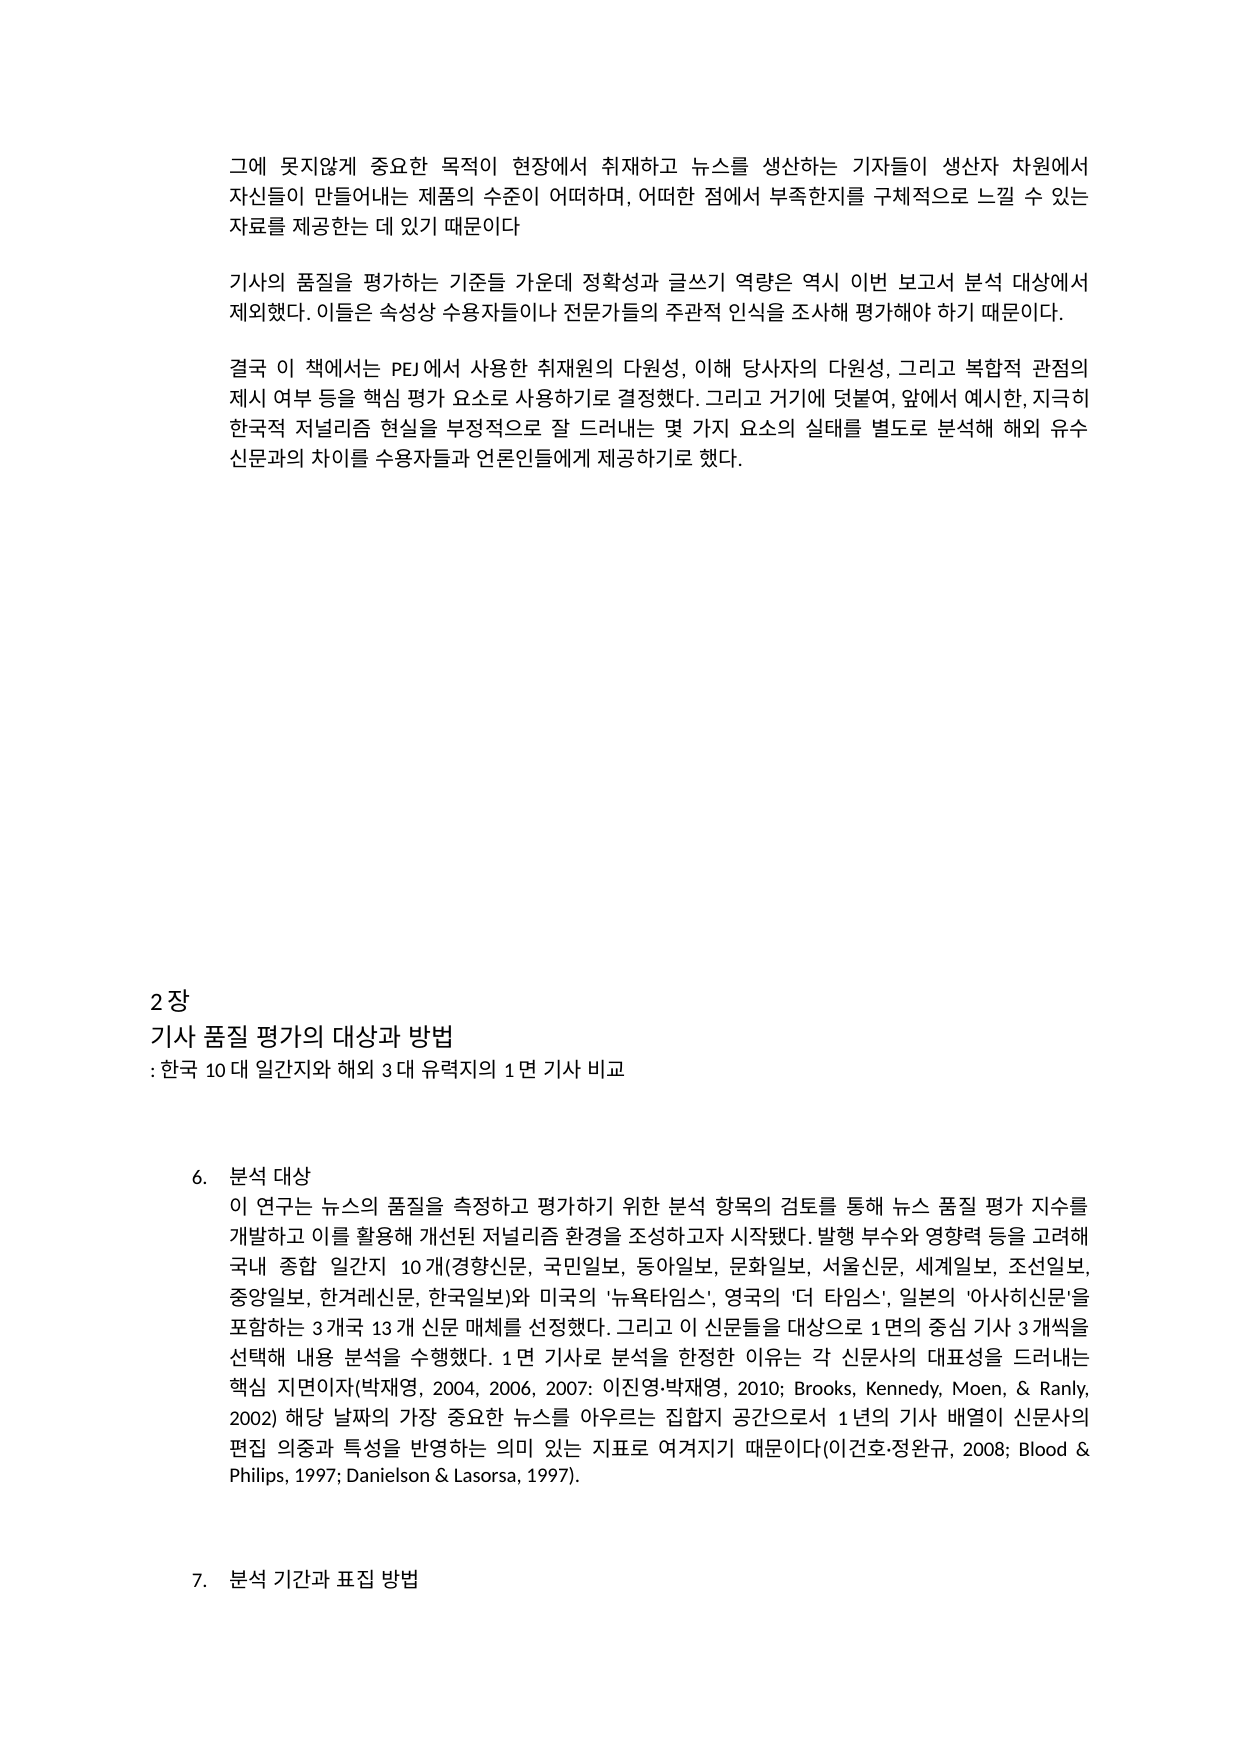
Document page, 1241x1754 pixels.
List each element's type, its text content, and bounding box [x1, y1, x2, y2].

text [229, 150, 1090, 241]
text 결국 이 책에서는 PEJ에서 사용한 취재원의 다원성, 이해 당사자의 다원성, 그리고 복합적 관점의 제시 여부 등을 핵심 평가 요소로 사용하기로 결정했다. 그리고 거기에 덧붙여, 앞에서 예시한, 지극히 한국적 저널리즘 현실을 부정적으로 잘 드러내는 몇 가지 요소의 실태를 별도로 분석해 해외 유수 신문과의 차이를 수용자들과 언론인들에게 제공하기로 했다. [229, 352, 1090, 473]
list 분석 대상 [192, 1160, 1090, 1190]
text : 한국 10대 일간지와 해외 3대 유력지의 1면 기사 비교 [150, 1053, 1090, 1084]
text 이 연구는 뉴스의 품질을 측정하고 평가하기 위한 분석 항목의 검토를 통해 뉴스 품질 평가 지수를 개발하고 이를 활용해 개선된 저널리즘 환경을 조성하고자 시작됐다. 발행 부수와 영향력 등을 고려해 국내 종합 일간지 10개(경향신문, 국민일보, 동아일보, 문화일보, 서울신문, 세계일보, 조선일보, 중앙일보, 한겨레신문, 한국일보)와 미국의 '뉴욕타임스', 영국의 '더 타임스', 일본의 '아사히신문'을 포함하는 3개국 13개 신문 매체를 선정했다. 그리고 이 신문들을 대상으로 1면의 중심 기사 3개씩을 선택해 내용 분석을 수행했다. 1면 기사로 분석을 한정한 이유는 각 신문사의 대표성을 드러내는 핵심 지면이자(박재영, 2004, 2006, 2007: 이진영·박재영, 2010; Brooks, Kennedy, Moen, & Ranly, 2002) 해당 날짜의 가장 중요한 뉴스를 아우르는 집합지 공간으로서 1년의 기사 배열이 신문사의 편집 의중과 특성을 반영하는 의미 있는 지표로 여겨지기 때문이다(이건호·정완규, 2008; Blood & Philips, 1997; Danielson & Lasorsa, 1997). [229, 1190, 1090, 1487]
text 기사 품질 평가의 대상과 방법 [150, 1017, 1090, 1053]
text 기사의 품질을 평가하는 기준들 가운데 정확성과 글쓰기 역량은 역시 이번 보고서 분석 대상에서 제외했다. 이들은 속성상 수용자들이나 전문가들의 주관적 인식을 조사해 평가해야 하기 때문이다. [229, 266, 1090, 326]
text 2장 [150, 981, 1090, 1017]
list 분석 기간과 표집 방법 [192, 1564, 1090, 1594]
